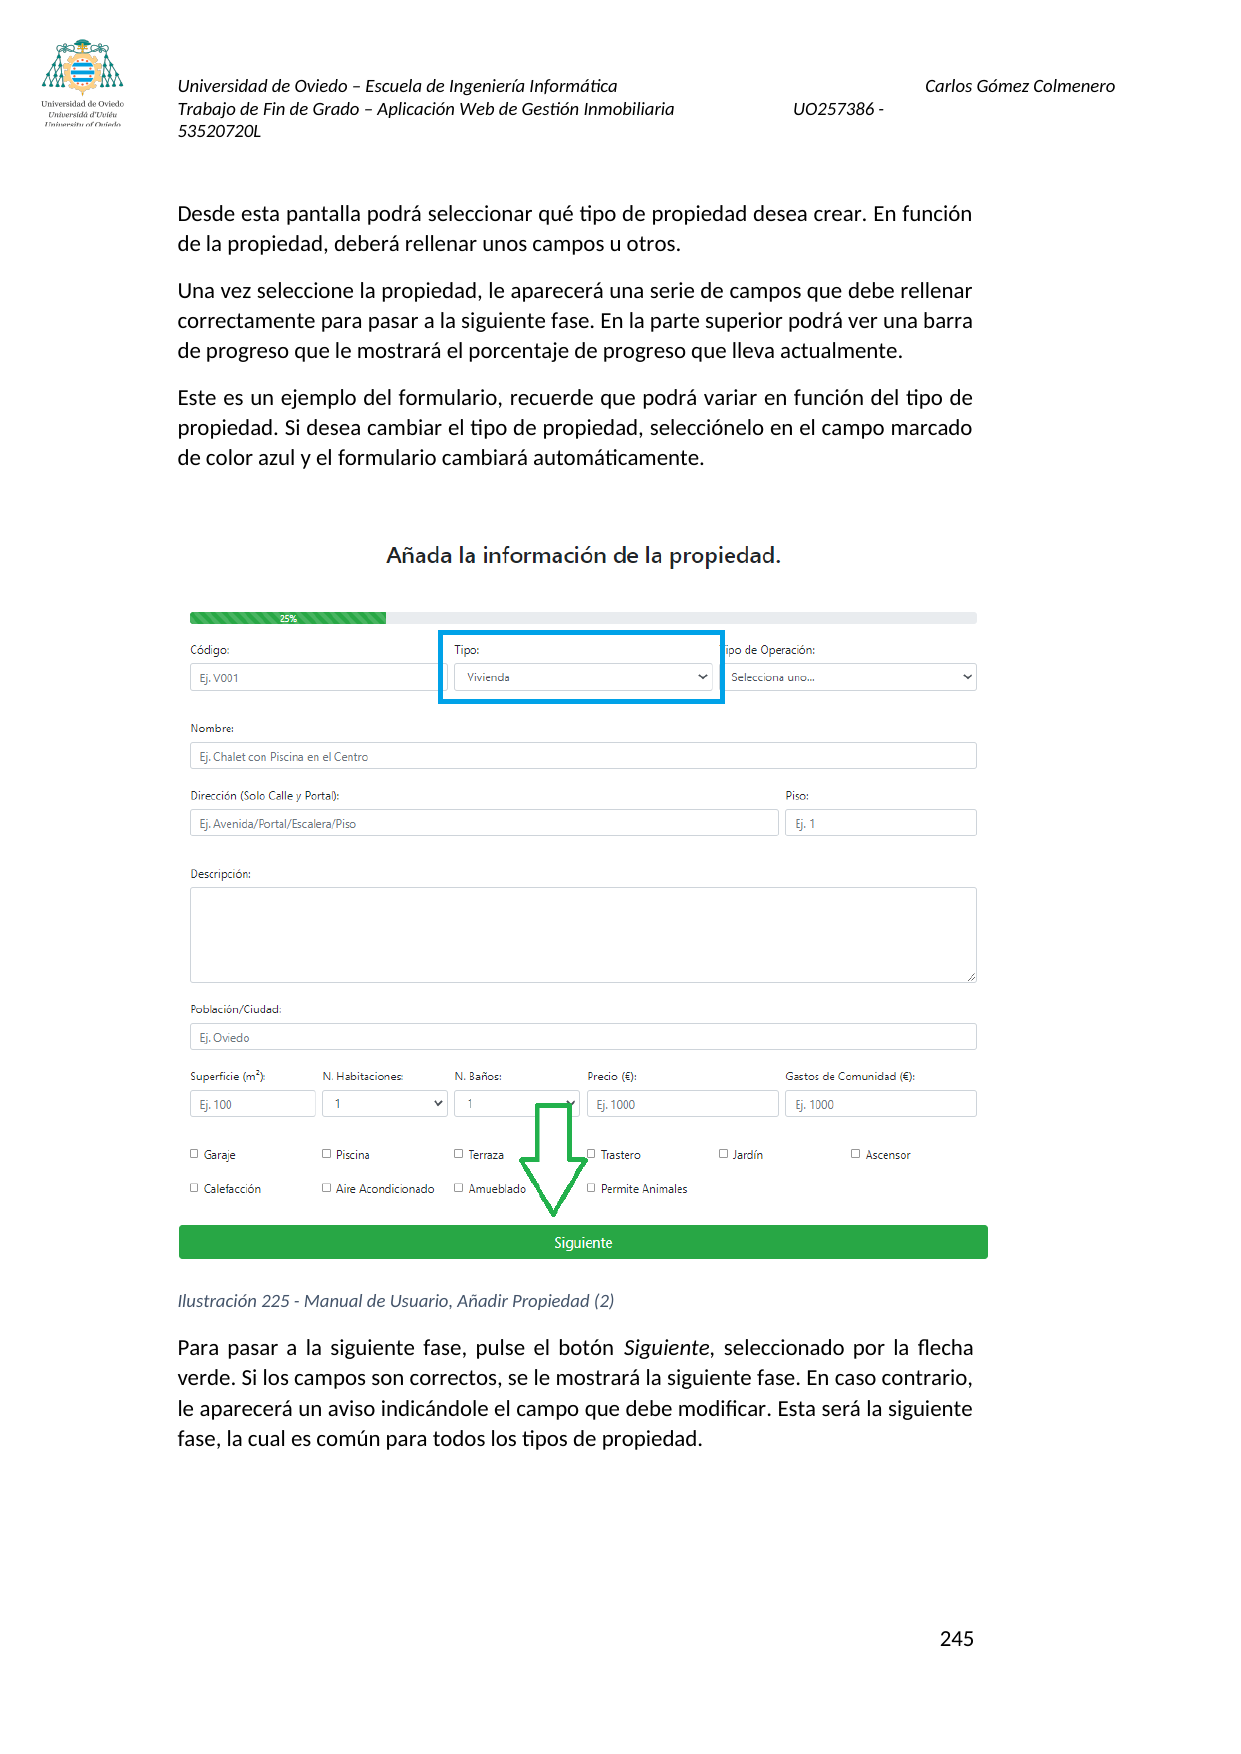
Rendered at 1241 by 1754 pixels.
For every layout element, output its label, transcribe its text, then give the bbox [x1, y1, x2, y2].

text Desde esta pantalla podrá seleccionar qué tipo de propiedad desea crear. En función de la propiedad, deberá rellenar unos campos u otros. [177, 199, 974, 257]
text Ilustración 225 - Manual de Usuario, Añadir Propiedad (2) [177, 1289, 974, 1312]
text Para pasar a la siguiente fase, pulse el botón Siguiente, seleccionado por la flecha verde. Si los campos son correctos, se le mostrará la siguiente fase. En caso contrario, le aparecerá un aviso indicándole el campo que debe modificar. Esta será la siguiente fase, la cual es común para todos los tipos de propiedad. [177, 1333, 974, 1452]
picture [177, 537, 989, 1271]
text Una vez seleccione la propiedad, le aparecerá una serie de campos que debe rellenar correctamente para pasar a la siguiente fase. En la parte superior podrá ver una barra de progreso que le mostrará el porcentaje de progreso que lleva actualmente. [177, 276, 974, 364]
picture [36, 38, 124, 126]
text Este es un ejemplo del formulario, recuerde que podrá variar en función del tipo de propiedad. Si desea cambiar el tipo de propiedad, selecciónelo en el campo marcado de color azul y el formulario cambiará automáticamente. [177, 383, 974, 471]
